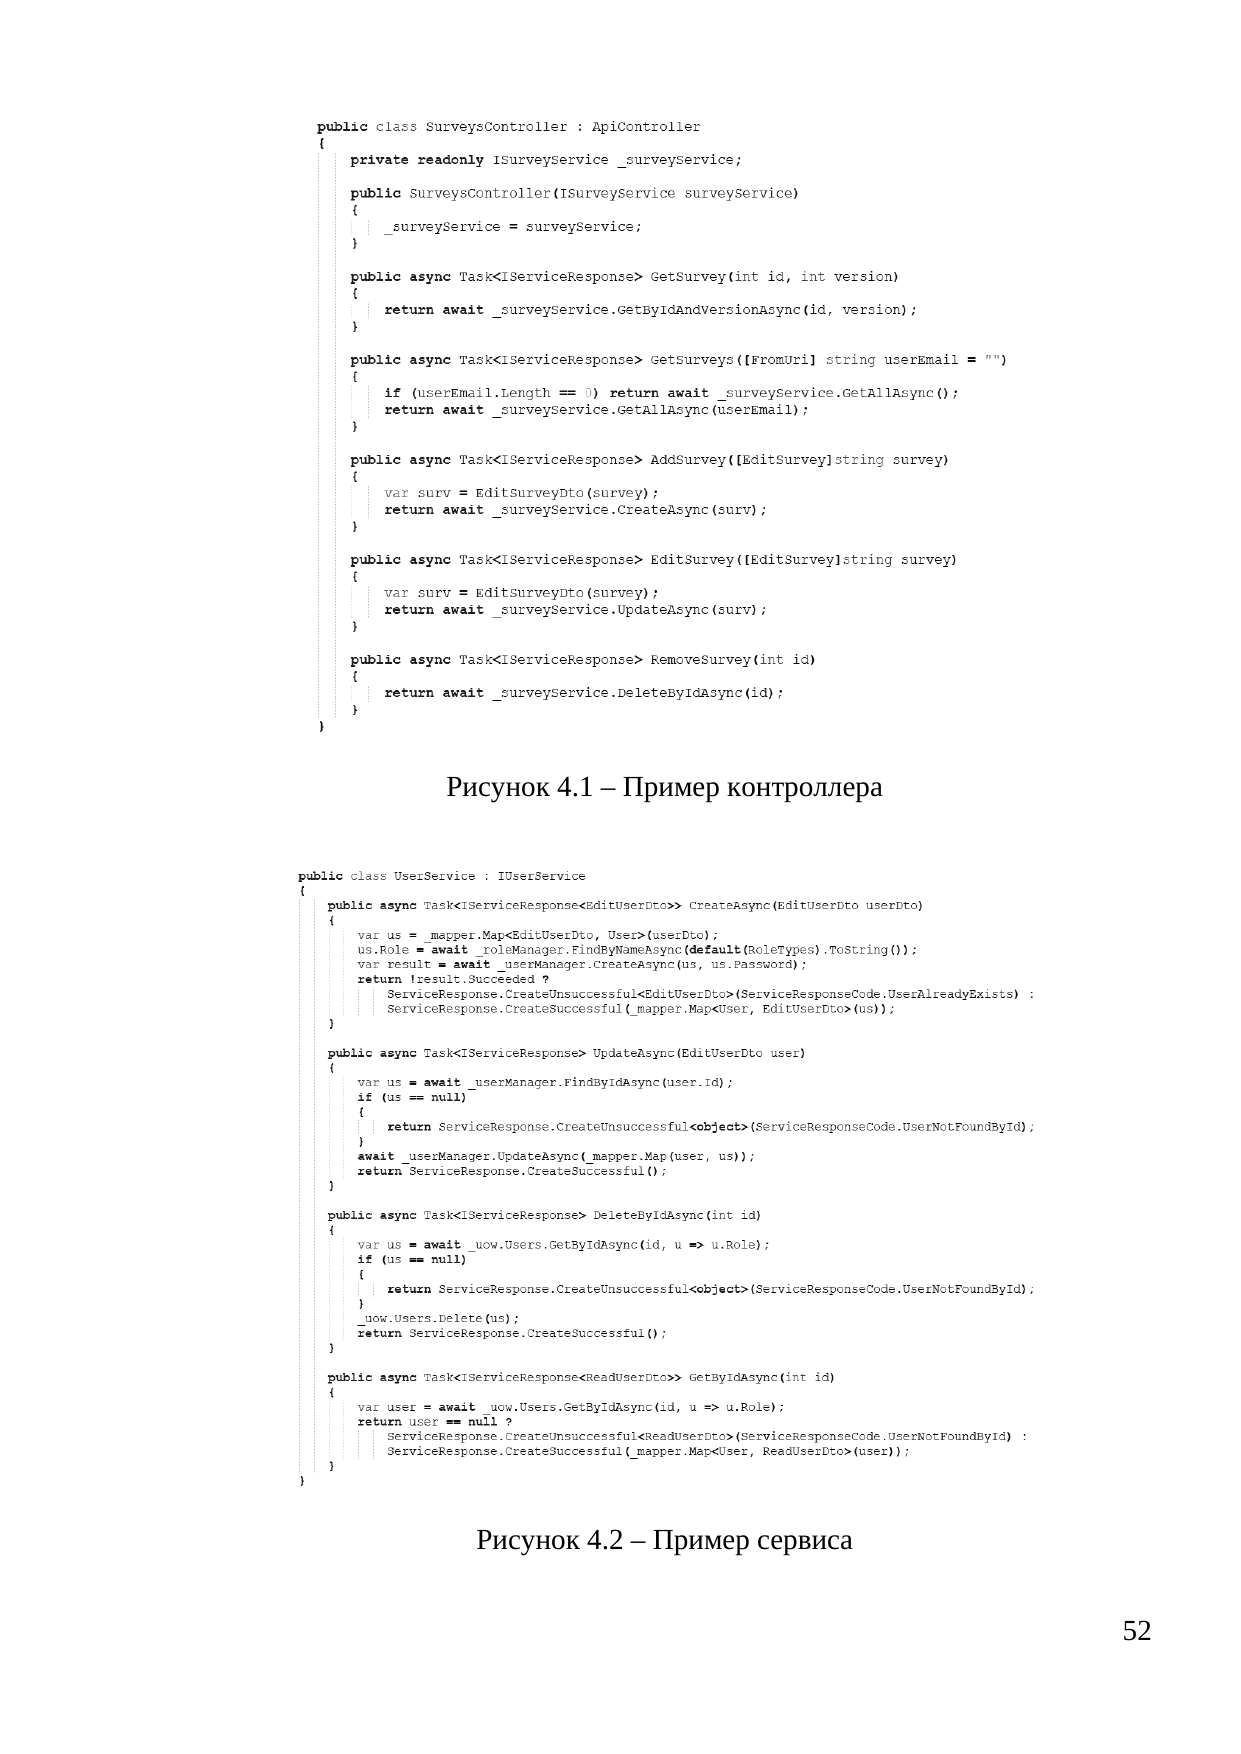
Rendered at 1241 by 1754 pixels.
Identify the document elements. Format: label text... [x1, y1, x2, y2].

text Рисунок 4.2 – Пример сервиса [177, 1522, 1152, 1555]
text Рисунок 4.1 – Пример контроллера [177, 769, 1152, 802]
